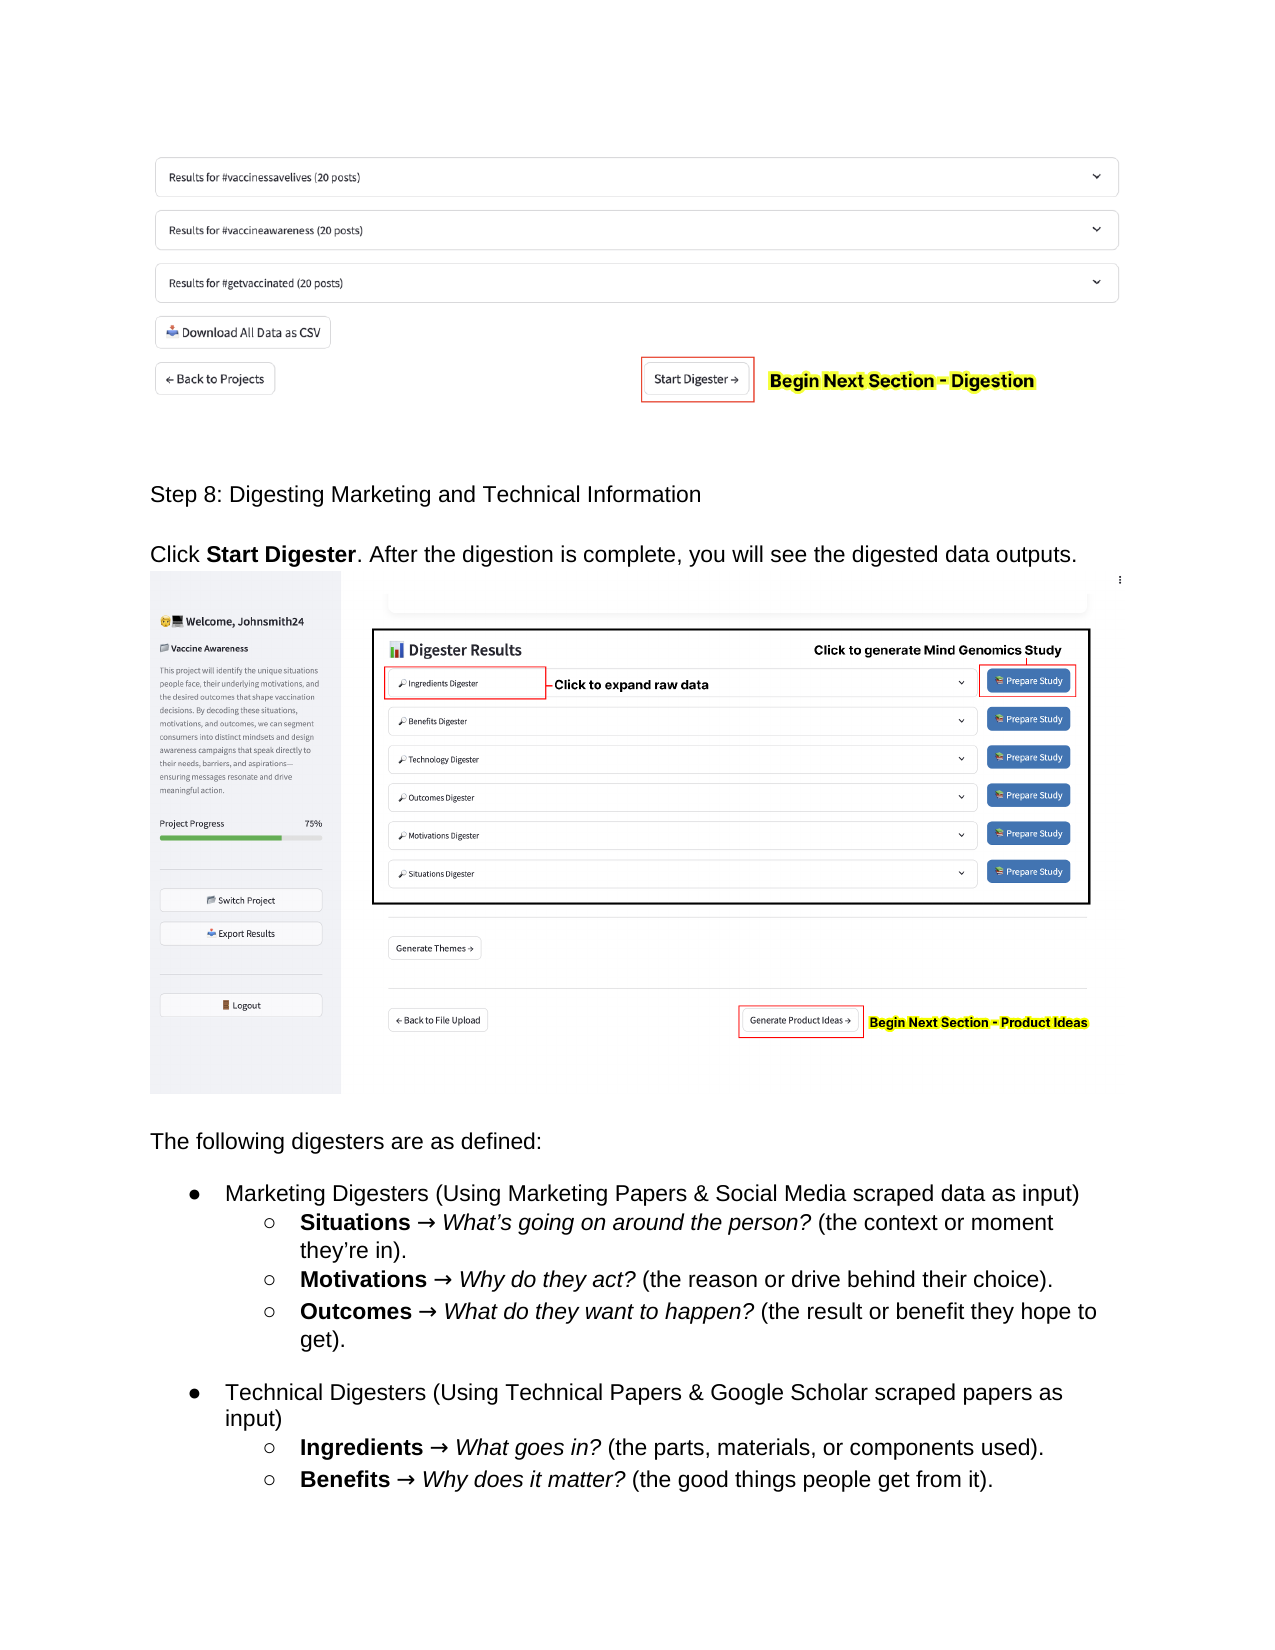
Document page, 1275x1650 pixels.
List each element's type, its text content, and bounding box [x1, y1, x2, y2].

list Ingredients → What goes in? (the parts, materials, or components used). [262, 1431, 1125, 1463]
text Click Start Digester. After the digestion is complete, you will see the digested data outputs. [150, 541, 1125, 567]
list Motivations → Why do they act? (the reason or drive behind their choice). [262, 1263, 1125, 1295]
text Step 8: Digesting Marketing and Technical Information [150, 481, 1125, 507]
list Marketing Digesters (Using Marketing Papers & Social Media scraped data as input) [187, 1179, 1125, 1206]
list Situations → What’s going on around the person? (the context or moment they’re in). [262, 1206, 1125, 1263]
list Benefits → Why does it matter? (the good things people get from it). [262, 1463, 1125, 1494]
list Technical Digesters (Using Technical Papers & Google Scholar scraped papers as input) [187, 1379, 1125, 1431]
list Outcomes → What do they want to happen? (the result or benefit they hope to get). [262, 1295, 1125, 1379]
picture [150, 571, 1125, 1094]
picture [150, 150, 1125, 405]
text The following digesters are as defined: [150, 1128, 1125, 1154]
